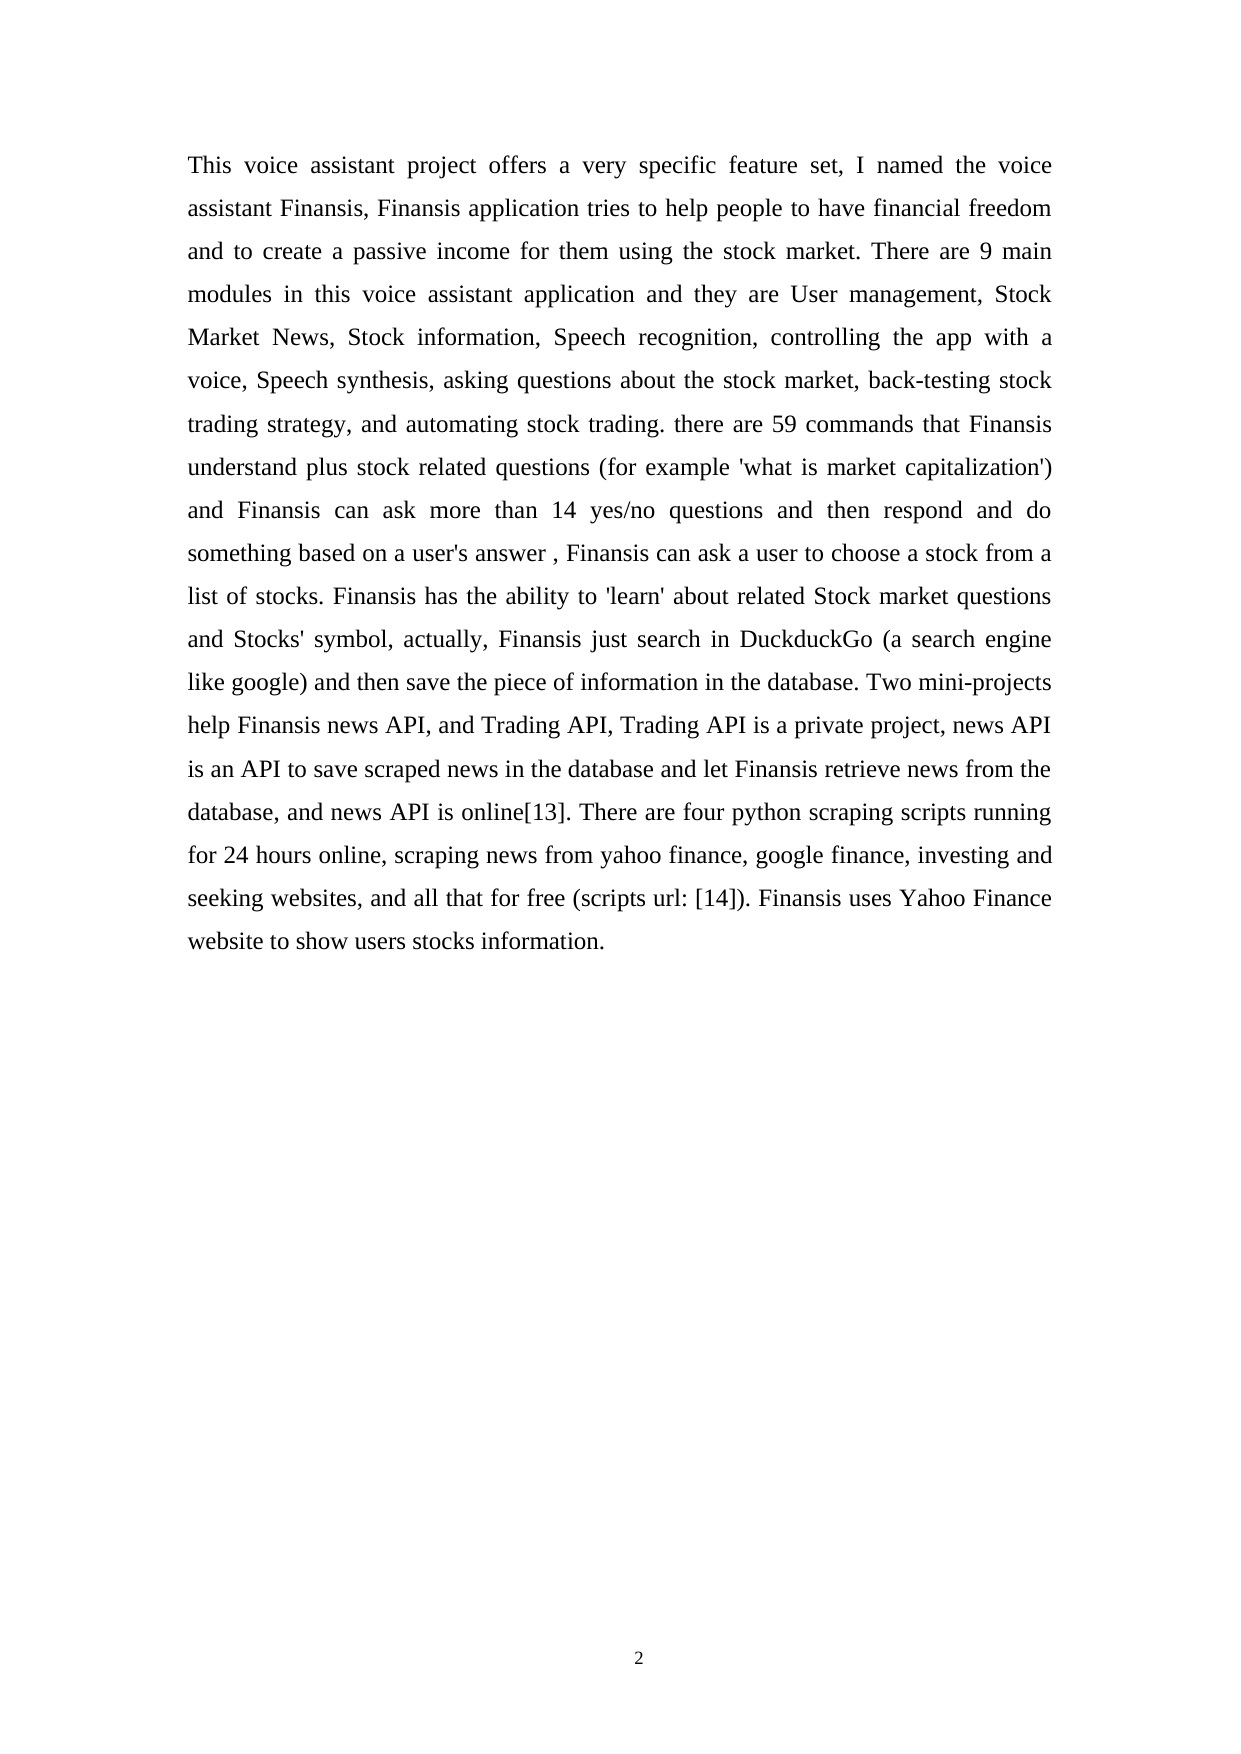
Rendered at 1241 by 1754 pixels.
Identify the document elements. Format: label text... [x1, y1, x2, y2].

text This voice assistant project offers a very specific feature set, I named the voice assistant Finansis, Finansis application tries to help people to have financial freedom and to create a passive income for them using the stock market. There are 9 main modules in this voice assistant application and they are User management, Stock Market News, Stock information, Speech recognition, controlling the app with a voice, Speech synthesis, asking questions about the stock market, back-testing stock trading strategy, and automating stock trading. there are 59 commands that Finansis understand plus stock related questions (for example 'what is market capitalization') and Finansis can ask more than 14 yes/no questions and then respond and do something based on a user's answer , Finansis can ask a user to choose a stock from a list of stocks. Finansis has the ability to 'learn' about related Stock market questions and Stocks' symbol, actually, Finansis just search in DuckduckGo (a search engine like google) and then save the piece of information in the database. Two mini-projects help Finansis news API, and Trading API, Trading API is a private project, news API is an API to save scraped news in the database and let Finansis retrieve news from the database, and news API is online[13]. There are four python scraping scripts running for 24 hours online, scraping news from yahoo finance, google finance, investing and seeking websites, and all that for free (scripts url: [14]). Finansis uses Yahoo Finance website to show users stocks information. [187, 150, 1053, 955]
